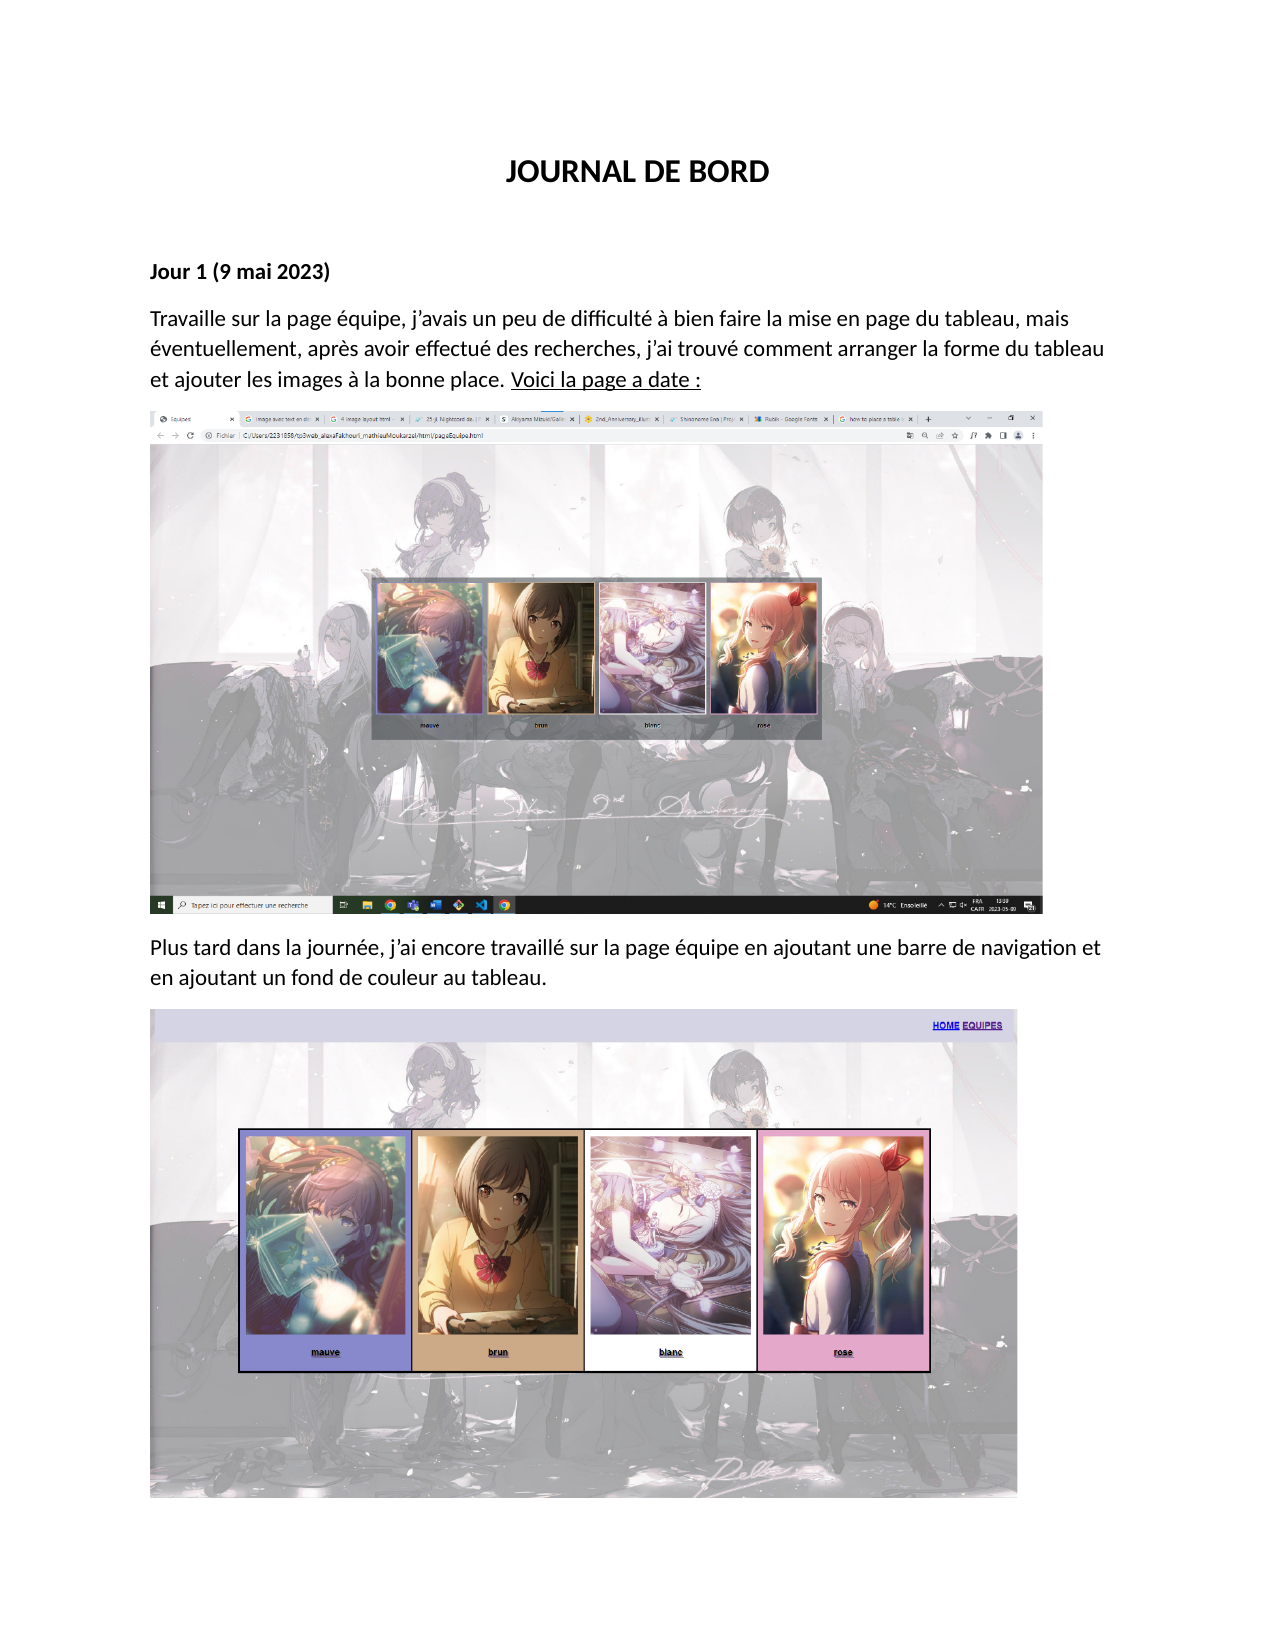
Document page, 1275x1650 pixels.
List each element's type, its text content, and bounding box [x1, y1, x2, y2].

text JOURNAL DE BORD [150, 150, 1125, 191]
text Jour 1 (9 mai 2023) [150, 257, 1125, 286]
picture [150, 1009, 1018, 1498]
picture [150, 411, 1043, 914]
text Travaille sur la page équipe, j’avais un peu de difficulté à bien faire la mise en page du tableau, mais éventuellement, après avoir effectué des recherches, j’ai trouvé comment arranger la forme du tableau et ajouter les images à la bonne place. Voici la page a date : [150, 304, 1125, 393]
text Plus tard dans la journée, j’ai encore travaillé sur la page équipe en ajoutant une barre de navigation et en ajoutant un fond de couleur au tableau. [150, 933, 1125, 991]
